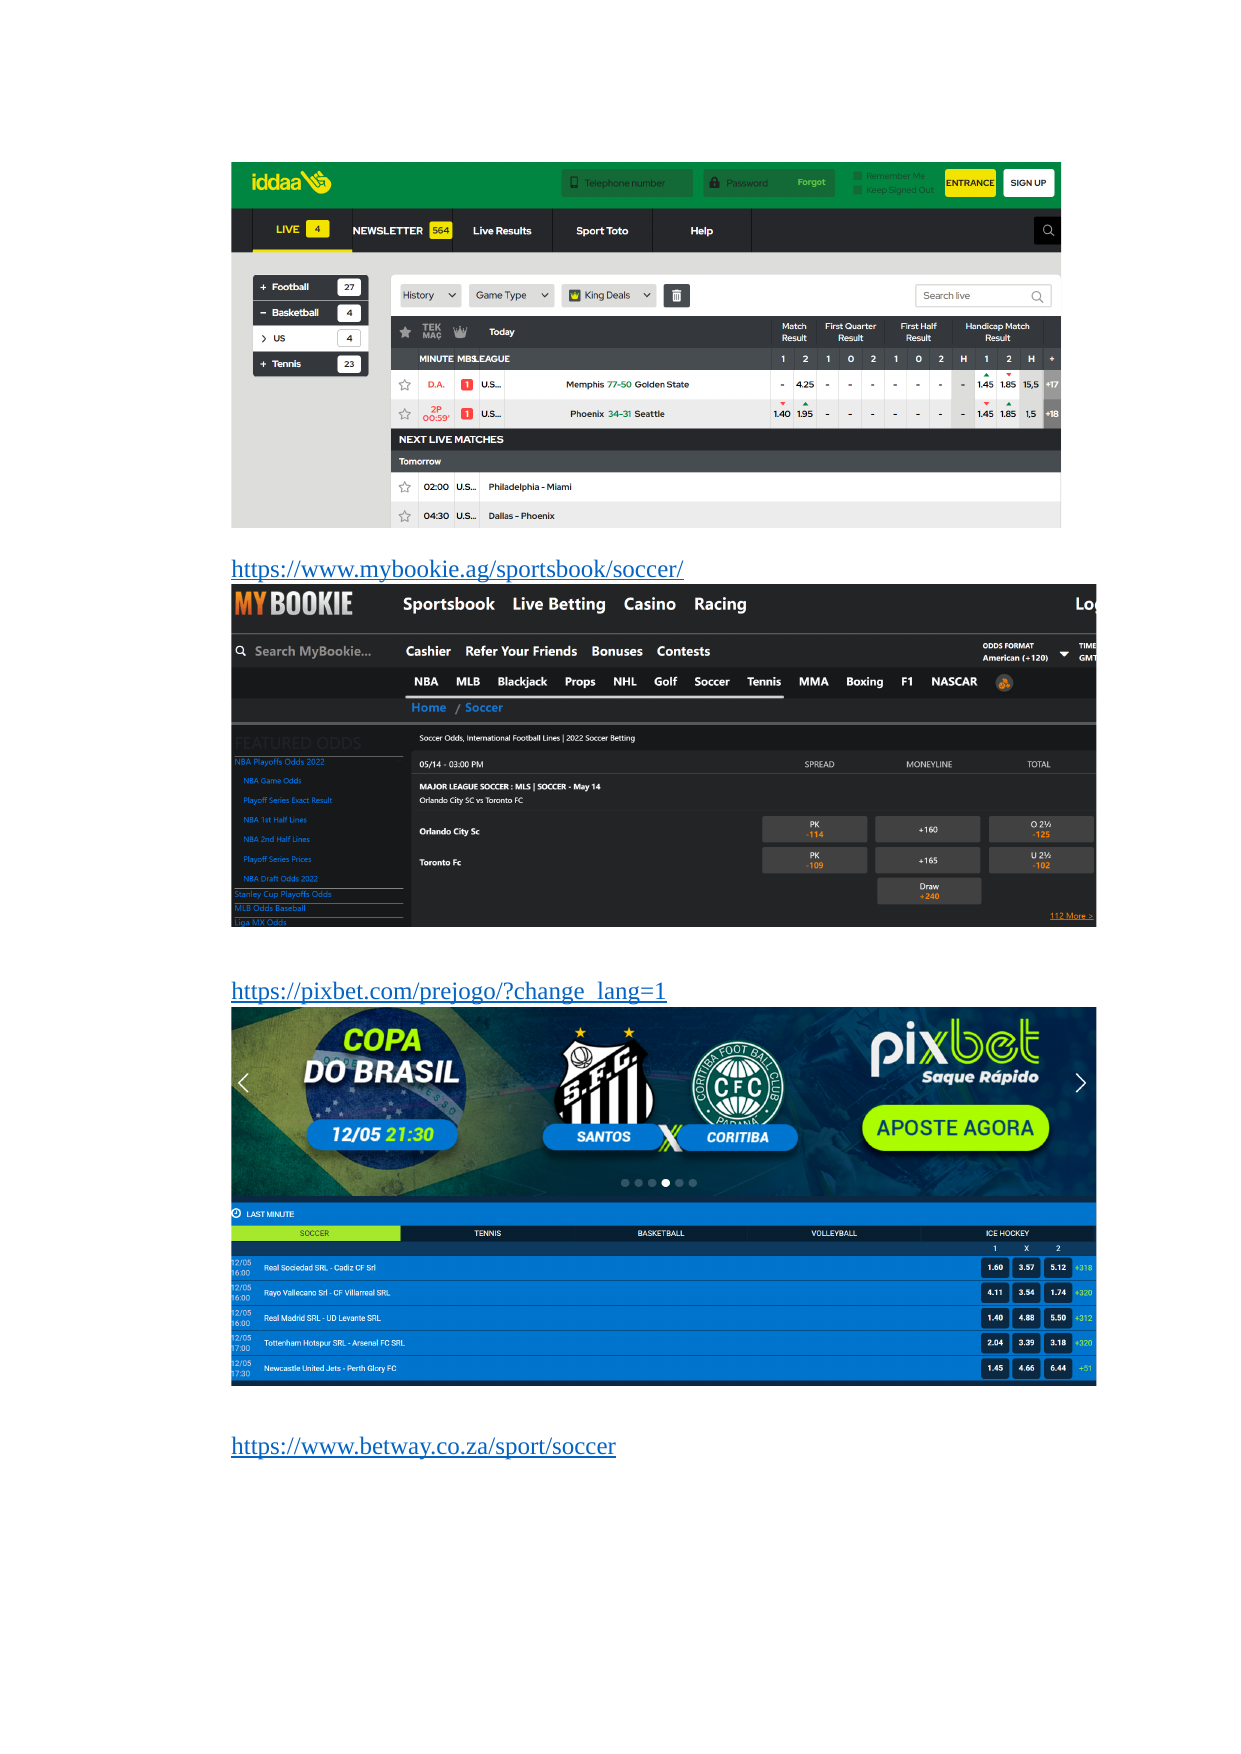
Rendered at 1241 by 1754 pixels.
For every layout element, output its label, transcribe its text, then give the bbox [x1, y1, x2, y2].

picture [231, 162, 1062, 528]
picture [890, 1007, 898, 1012]
list https://www.mybookie.ag/sportsbook/soccer/ [231, 552, 1053, 584]
list https://www.betway.co.za/sport/soccer [231, 1429, 1053, 1462]
picture [231, 584, 1097, 927]
list https://pixbet.com/prejogo/?change_lang=1 [231, 974, 1053, 1007]
picture [231, 1007, 1097, 1386]
